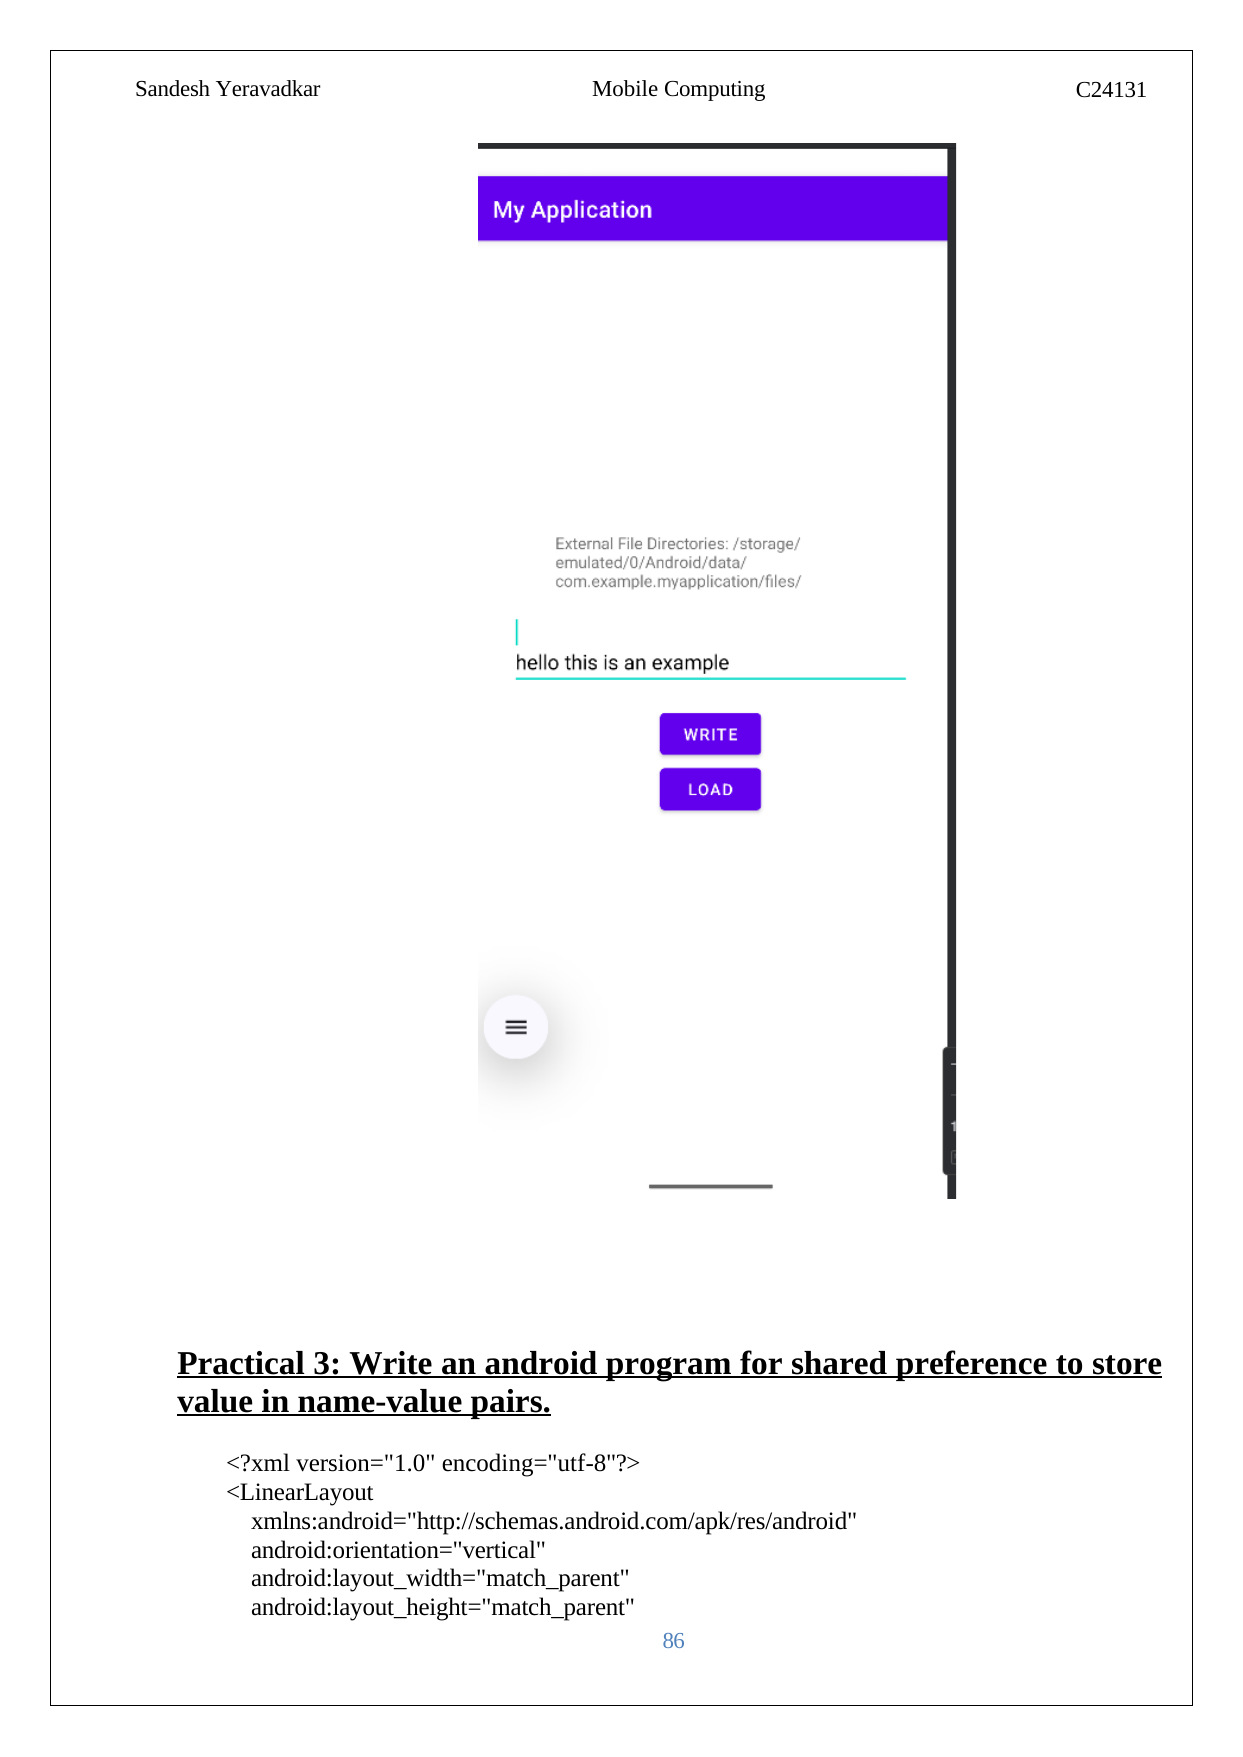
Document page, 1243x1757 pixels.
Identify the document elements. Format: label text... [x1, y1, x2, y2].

text Practical 3: Write an android program for shared preference to store value in name-value pairs. [177, 1343, 1184, 1420]
text <LinearLayout xmlns:android="http://schemas.android.com/apk/res/android" android:orientation="vertical" android:layout_width="match_parent" android:layout_height="match_parent" [226, 1477, 859, 1621]
text <?xml version="1.0" encoding="utf-8"?> [226, 1448, 1184, 1477]
picture [478, 143, 957, 1199]
